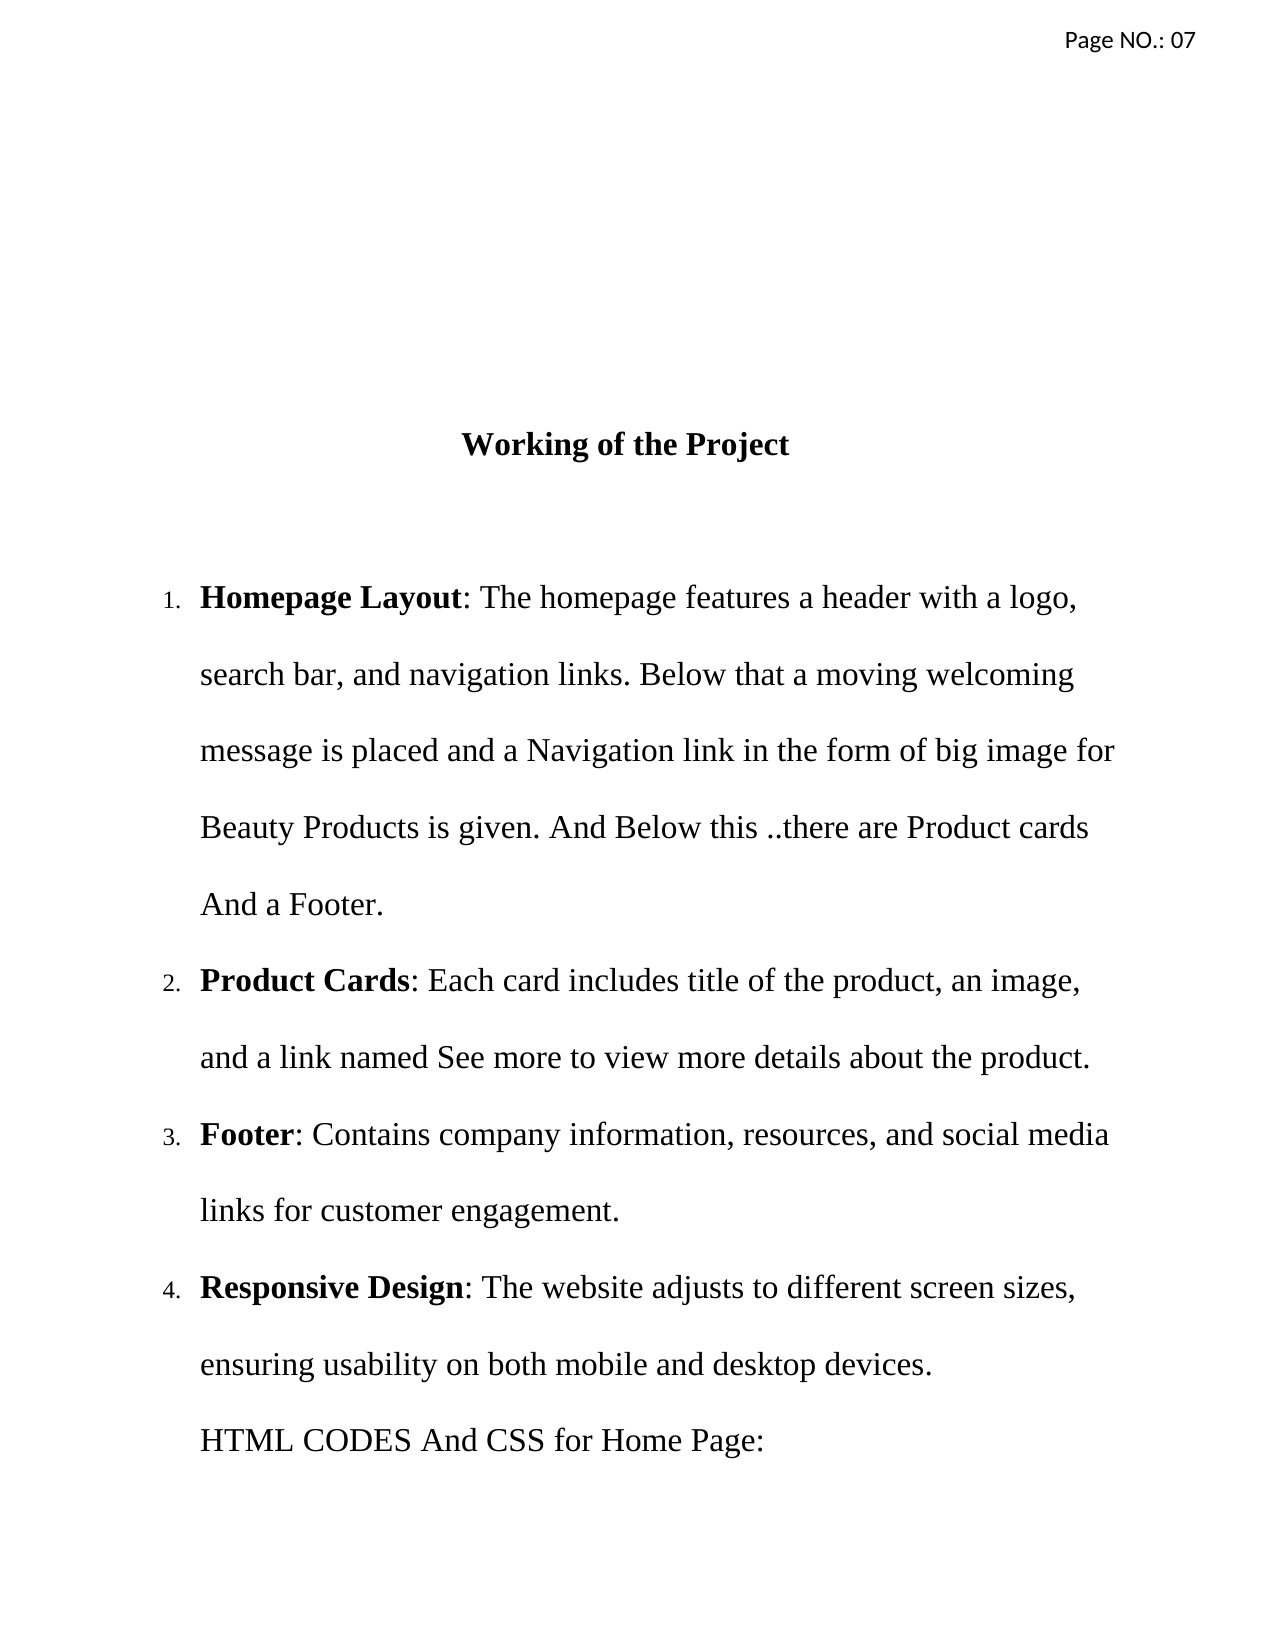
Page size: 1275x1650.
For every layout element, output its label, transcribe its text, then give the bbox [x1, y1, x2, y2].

list Footer: Contains company information, resources, and social media links for customer engagement. [162, 1114, 1125, 1229]
text HTML CODES And CSS for Home Page: [200, 1421, 1125, 1459]
subtitle Working of the Project [125, 424, 1125, 462]
list Homepage Layout: The homepage features a header with a logo, search bar, and navigation links. Below that a moving welcoming message is placed and a Navigation link in the form of big image for Beauty Products is given. And Below this ..there are Product cards And a Footer. [162, 577, 1125, 922]
list Responsive Design: The website adjusts to different screen sizes, ensuring usability on both mobile and desktop devices. [162, 1267, 1125, 1382]
list Product Cards: Each card includes title of the product, an image, and a link named See more to view more details about the product. [162, 961, 1125, 1076]
